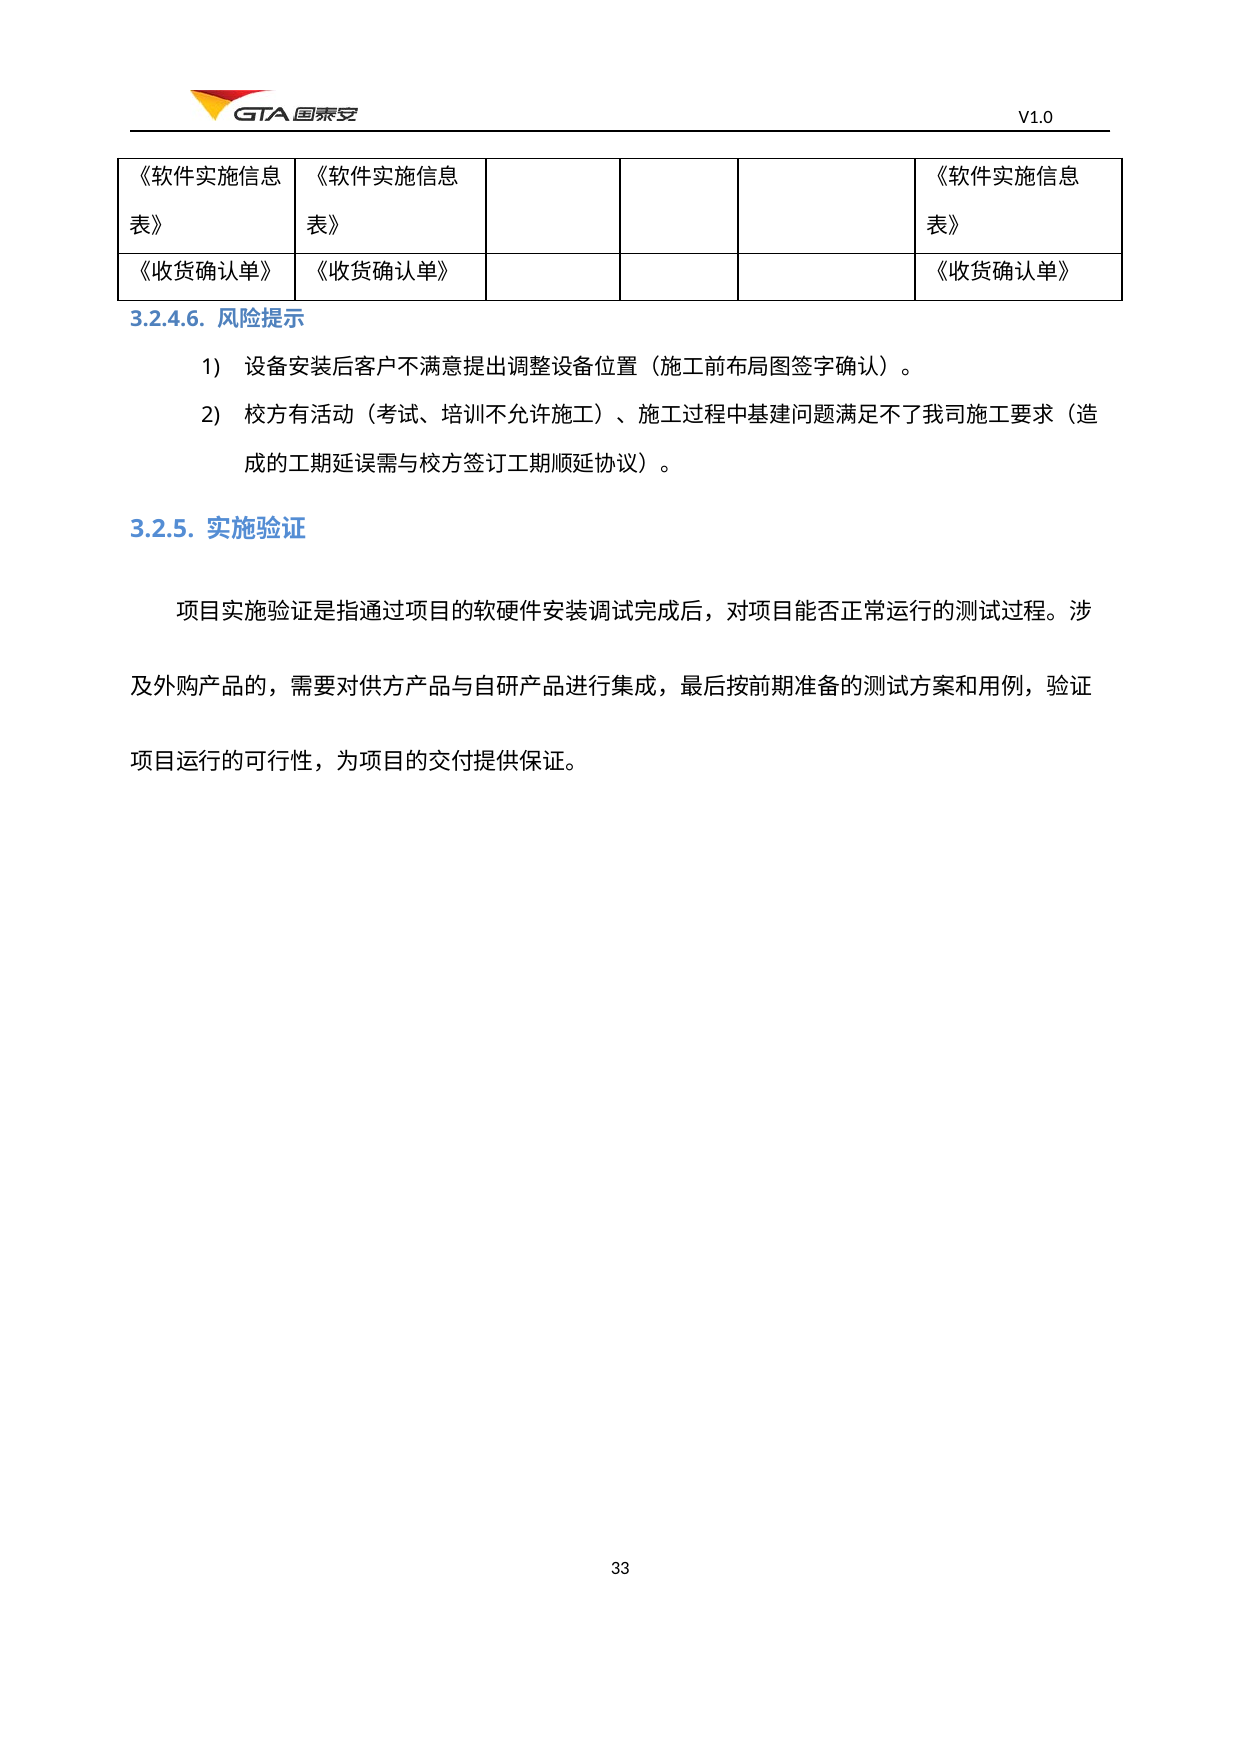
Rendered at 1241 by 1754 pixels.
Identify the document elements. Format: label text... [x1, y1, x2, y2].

table_cell 《软件实施信息表》 [916, 159, 1121, 253]
picture [187, 88, 361, 124]
table_cell [621, 159, 737, 253]
table_cell 《软件实施信息表》 [296, 159, 485, 253]
table_cell [739, 254, 914, 299]
table_cell 《软件实施信息表》 [119, 159, 294, 253]
table_cell [487, 159, 619, 253]
subtitle 风险提示 [130, 301, 1110, 333]
table_cell 《收货确认单》 [296, 254, 485, 299]
list 设备安装后客户不满意提出调整设备位置（施工前布局图签字确认）。 [201, 349, 1110, 381]
subtitle 实施验证 [130, 494, 1110, 559]
table_cell [739, 159, 914, 253]
text 项目实施验证是指通过项目的软硬件安装调试完成后，对项目能否正常运行的测试过程。涉及外购产品的，需要对供方产品与自研产品进行集成，最后按前期准备的测试方案和用例，验证项目运行的可行性，为项目的交付提供保证。 [130, 577, 1110, 792]
table_cell 《收货确认单》 [916, 254, 1121, 299]
table_cell [621, 254, 737, 299]
table_cell 《收货确认单》 [119, 254, 294, 299]
list 校方有活动（考试、培训不允许施工）、施工过程中基建问题满足不了我司施工要求（造成的工期延误需与校方签订工期顺延协议）。 [201, 397, 1110, 478]
table_cell [487, 254, 619, 299]
